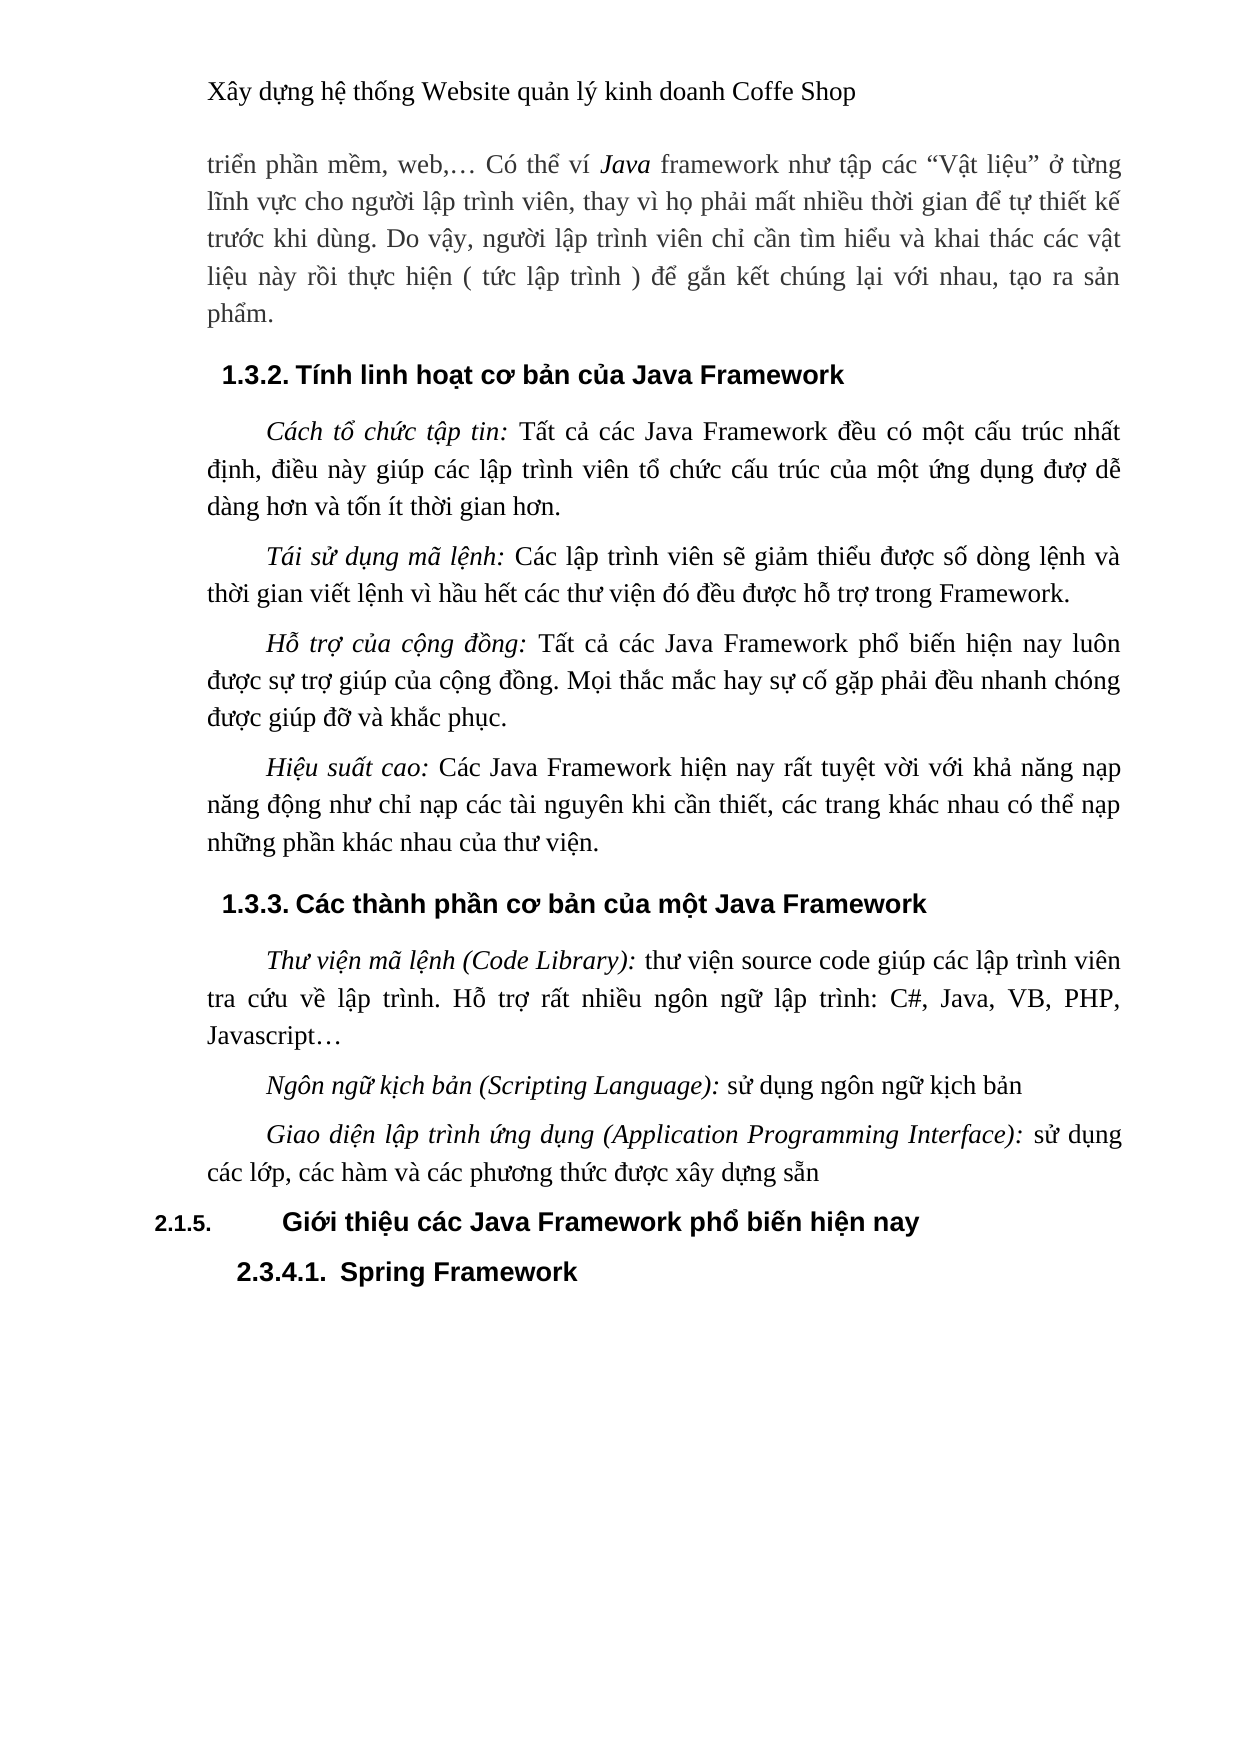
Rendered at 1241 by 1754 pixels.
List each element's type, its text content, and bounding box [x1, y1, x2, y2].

text Tái sử dụng mã lệnh: Các lập trình viên sẽ giảm thiểu được số dòng lệnh và thời gian viết lệnh vì hầu hết các thư viện đó đều được hỗ trợ trong Framework. [207, 540, 1122, 608]
text Giao diện lập trình ứng dụng (Application Programming Interface): sử dụng các lớp, các hàm và các phương thức được xây dựng sẵn [207, 1118, 1122, 1187]
subtitle Các thành phần cơ bản của một Java Framework [222, 888, 1122, 919]
subtitle Tính linh hoạt cơ bản của Java Framework [222, 359, 1122, 390]
list Giới thiệu các Java Framework phổ biến hiện nay [154, 1206, 1122, 1237]
list Spring Framework [236, 1256, 1122, 1287]
text Ngôn ngữ kịch bản (Scripting Language): sử dụng ngôn ngữ kịch bản [207, 1069, 1122, 1100]
text Cách tổ chức tập tin: Tất cả các Java Framework đều có một cấu trúc nhất định, điều này giúp các lập trình viên tổ chức cấu trúc của một ứng dụng đượ dễ dàng hơn và tốn ít thời gian hơn. [207, 415, 1122, 521]
text Hiệu suất cao: Các Java Framework hiện nay rất tuyệt vời với khả năng nạp năng động như chỉ nạp các tài nguyên khi cần thiết, các trang khác nhau có thể nạp những phần khác nhau của thư viện. [207, 751, 1122, 857]
text Thư viện mã lệnh (Code Library): thư viện source code giúp các lập trình viên tra cứu về lập trình. Hỗ trợ rất nhiều ngôn ngữ lập trình: C#, Java, VB, PHP, Javascript… [207, 944, 1122, 1050]
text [207, 148, 1122, 185]
text Hỗ trợ của cộng đồng: Tất cả các Java Framework phổ biến hiện nay luôn được sự trợ giúp của cộng đồng. Mọi thắc mắc hay sự cố gặp phải đều nhanh chóng được giúp đỡ và khắc phục. [207, 627, 1122, 733]
